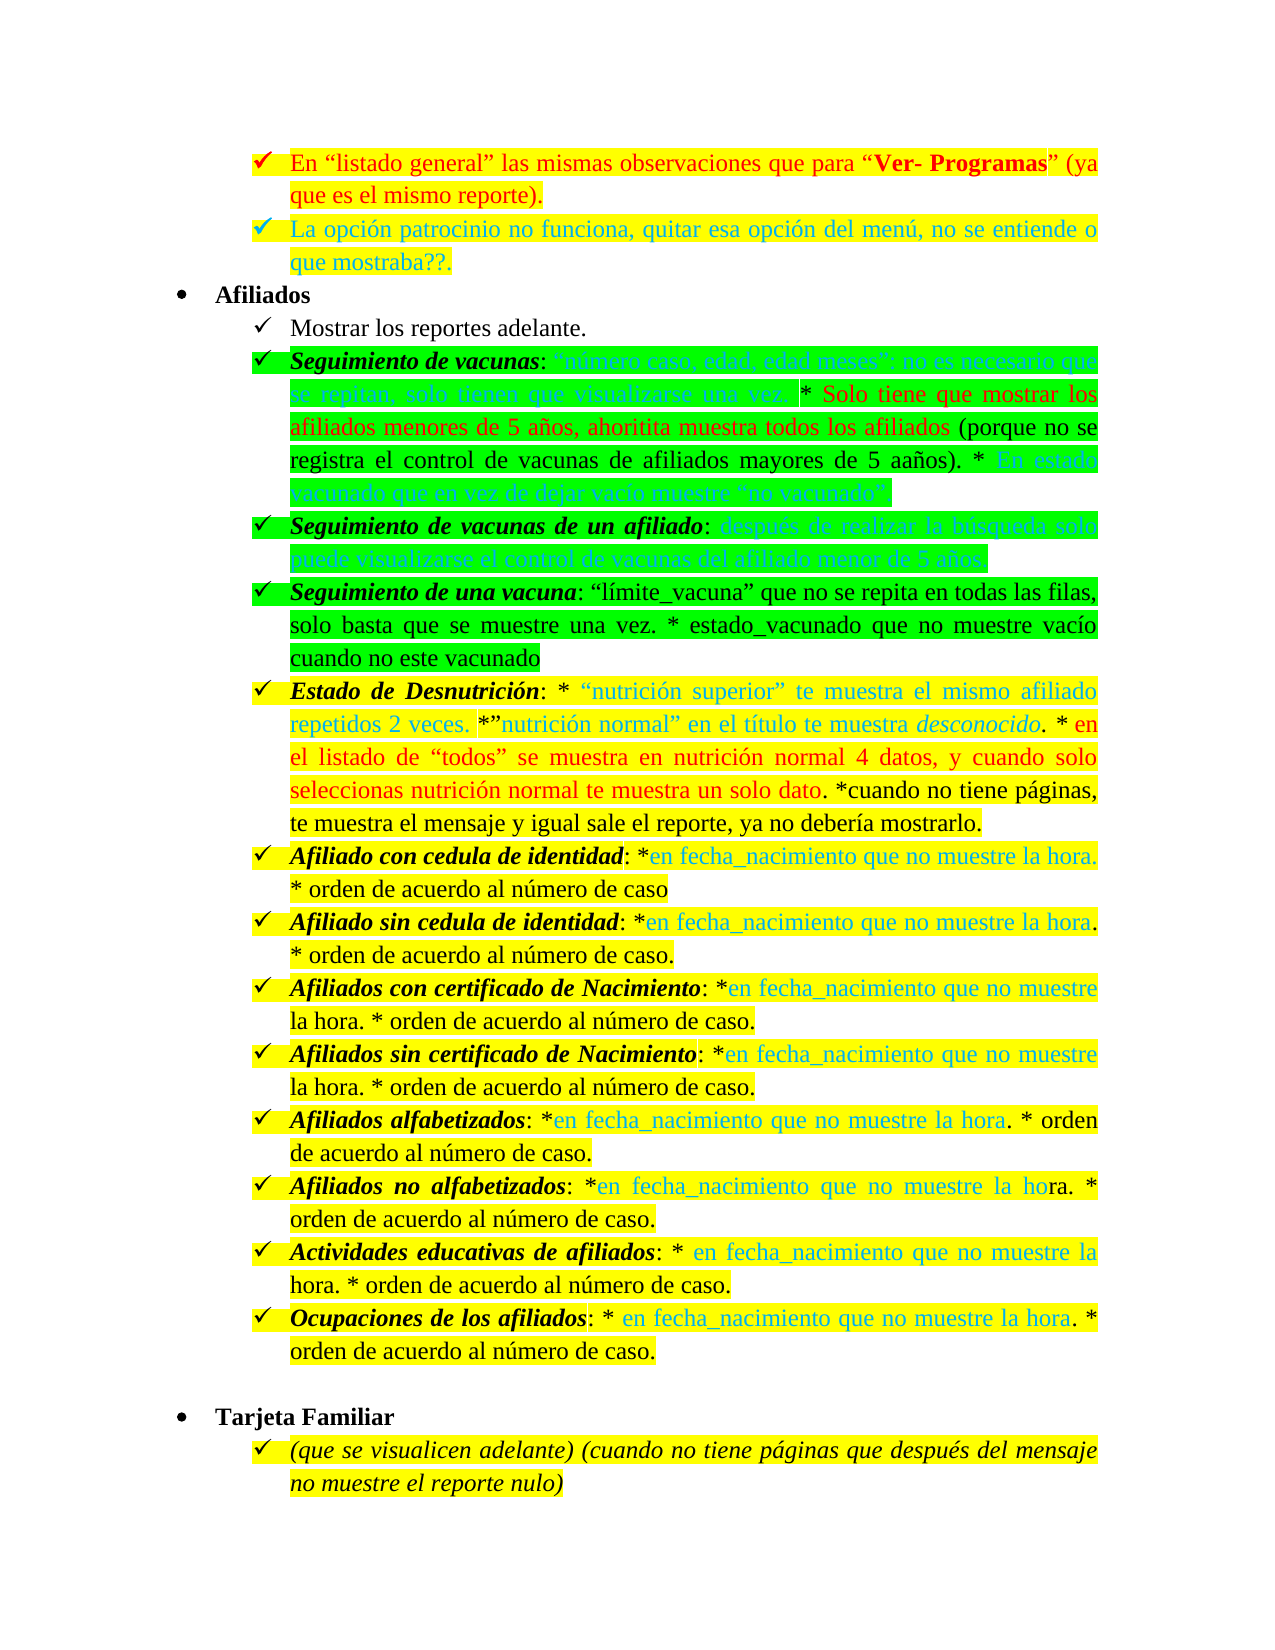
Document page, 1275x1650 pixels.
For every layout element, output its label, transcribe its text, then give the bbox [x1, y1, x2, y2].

list Afiliados sin certificado de Nacimiento: *en fecha_nacimiento que no muestre la hora. * orden de acuerdo al número de caso. [252, 1039, 1098, 1101]
list La opción patrocinio no funciona, quitar esa opción del menú, no se entiende o que mostraba??. [252, 242, 1098, 275]
list En “listado general” las mismas observaciones que para “Ver- Programas” (ya que es el mismo reporte). [252, 148, 1098, 209]
list Seguimiento de vacunas: “número caso, edad, edad meses”: no es necesario que se repitan, solo tienen que visualizarse una vez. * Solo tiene que mostrar los afiliados menores de 5 años, ahoritita muestra todos los afiliados (porque no se registra el control de vacunas de afiliados mayores de 5 aaños). * En estado vacunado que en vez de dejar vacío muestre “no vacunado”. [252, 374, 1098, 507]
list Actividades educativas de afiliados: * en fecha_nacimiento que no muestre la hora. * orden de acuerdo al número de caso. [252, 1266, 1098, 1299]
list Seguimiento de una vacuna: “límite_vacuna” que no se repita en todas las filas, solo basta que se muestre una vez. * estado_vacunado que no muestre vacío cuando no este vacunado [252, 606, 1098, 672]
list Afiliados no alfabetizados: *en fecha_nacimiento que no muestre la hora. * orden de acuerdo al número de caso. [252, 1200, 1098, 1233]
list Ocupaciones de los afiliados: * en fecha_nacimiento que no muestre la hora. * orden de acuerdo al número de caso. [252, 1303, 1098, 1365]
list (que se visualicen adelante) (cuando no tiene páginas que después del mensaje no muestre el reporte nulo) [252, 1464, 1098, 1497]
list Afiliado con cedula de identidad: *en fecha_nacimiento que no muestre la hora. * orden de acuerdo al número de caso [252, 848, 1098, 903]
list Mostrar los reportes adelante. [252, 313, 1098, 341]
list Afiliado sin cedula de identidad: *en fecha_nacimiento que no muestre la hora. * orden de acuerdo al número de caso. [252, 936, 1098, 969]
list Seguimiento de vacunas de un afiliado: después de realizar la búsqueda solo puede visualizarse el control de vacunas del afiliado menor de 5 años. [252, 539, 1098, 573]
list Estado de Desnutrición: * “nutrición superior” te muestra el mismo afiliado repetidos 2 veces. *”nutrición normal” en el título te muestra desconocido. * en el listado de “todos” se muestra en nutrición normal 4 datos, y cuando solo seleccionas nutrición normal te muestra un solo dato. *cuando no tiene páginas, te muestra el mensaje y igual sale el reporte, ya no debería mostrarlo. [252, 705, 1098, 837]
list Tarjeta Familiar [177, 1402, 1098, 1431]
list Afiliados [177, 280, 1098, 308]
list Afiliados con certificado de Nacimiento: *en fecha_nacimiento que no muestre la hora. * orden de acuerdo al número de caso. [252, 1002, 1098, 1035]
list Afiliados alfabetizados: *en fecha_nacimiento que no muestre la hora. * orden de acuerdo al número de caso. [252, 1134, 1098, 1167]
